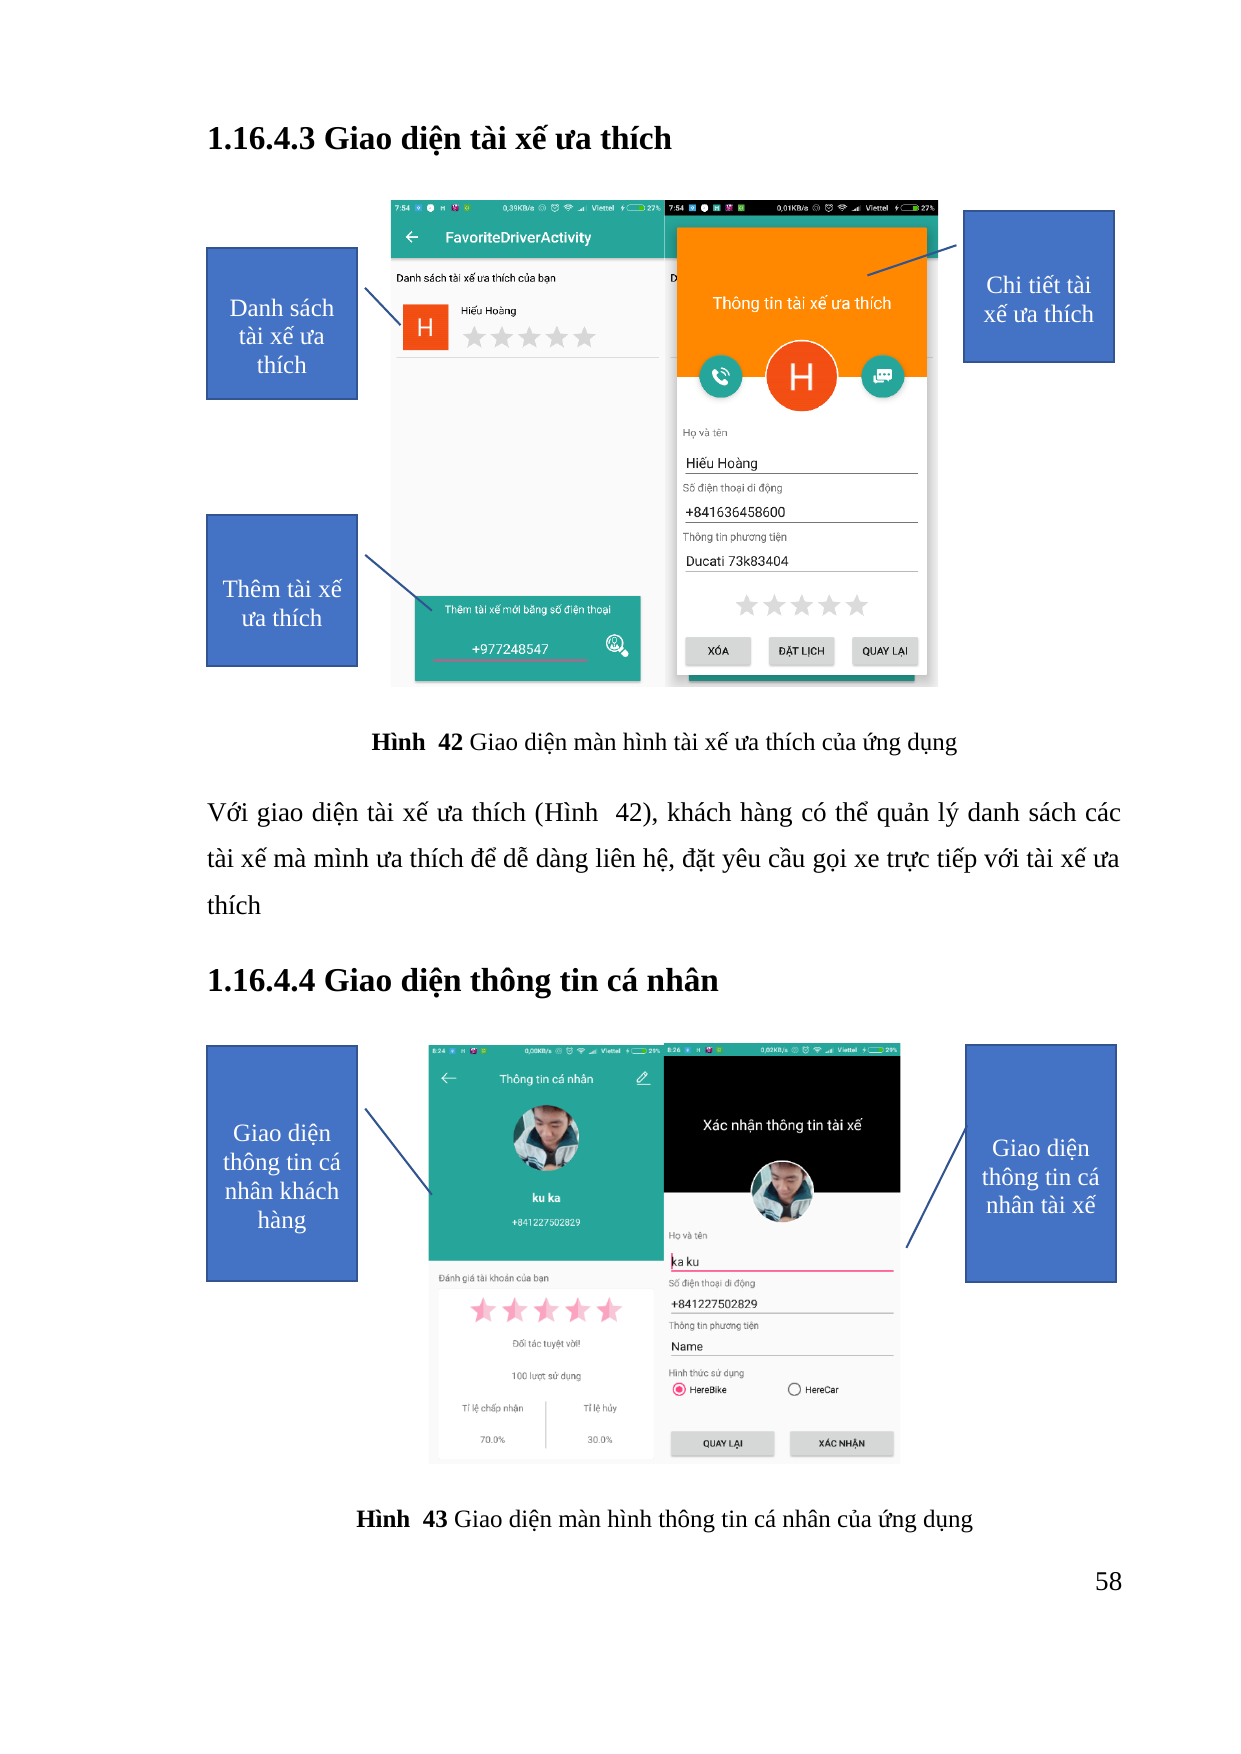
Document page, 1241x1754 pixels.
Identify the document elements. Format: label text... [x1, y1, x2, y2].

picture [390, 200, 939, 687]
subtitle Giao diện tài xế ưa thích [207, 118, 1122, 156]
text Hình 42 Giao diện màn hình tài xế ưa thích của ứng dụng [207, 727, 1122, 756]
text Hình 43 Giao diện màn hình thông tin cá nhân của ứng dụng [207, 1504, 1122, 1533]
subtitle Giao diện thông tin cá nhân [207, 961, 1122, 999]
picture [428, 1043, 901, 1464]
text Với giao diện tài xế ưa thích (Hình 42), khách hàng có thể quản lý danh sách các tài xế mà mình ưa thích để dễ dàng liên hệ, đặt yêu cầu gọi xe trực tiếp với tài xế ưa thích [207, 796, 1122, 920]
